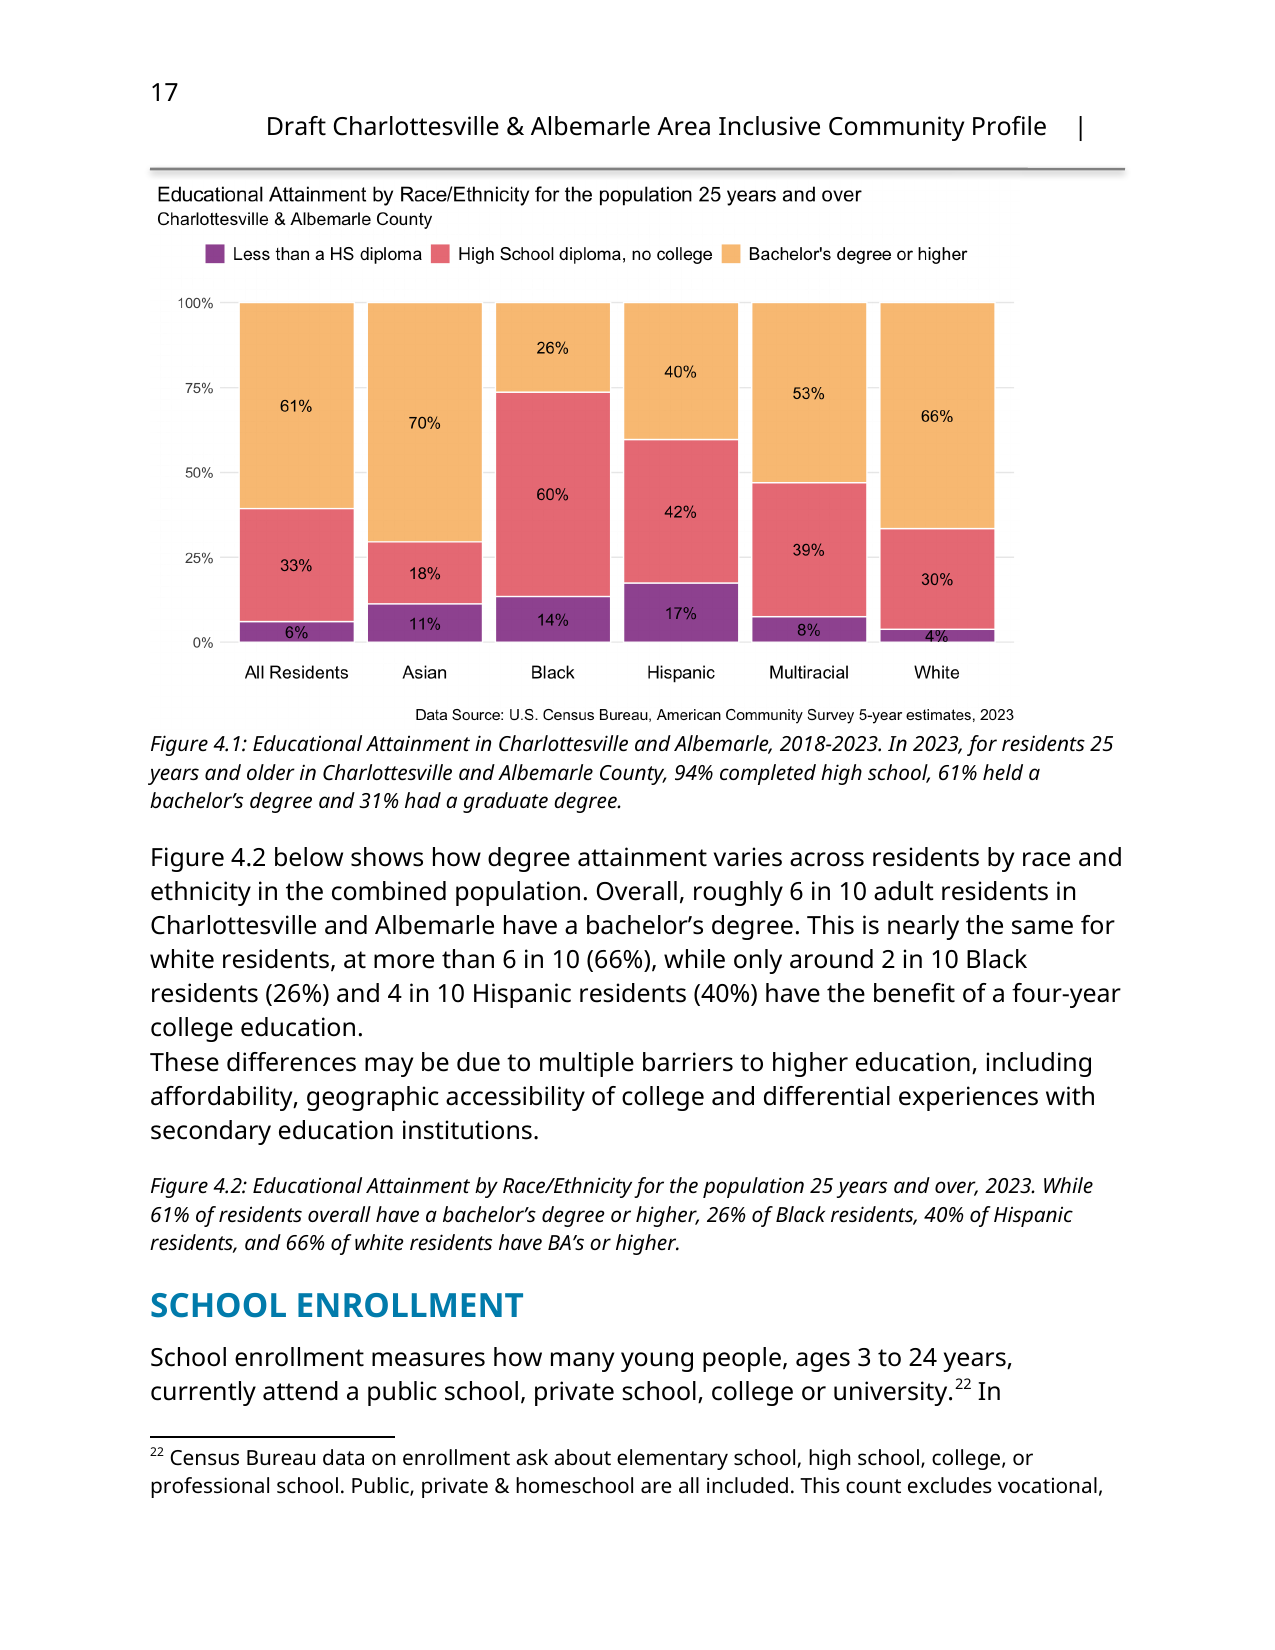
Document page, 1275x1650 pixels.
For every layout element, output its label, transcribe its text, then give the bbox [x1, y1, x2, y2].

picture [150, 180, 1020, 730]
text Figure 4.2: Educational Attainment by Race/Ethnicity for the population 25 years and over, 2023. While 61% of residents overall have a bachelor’s degree or higher, 26% of Black residents, 40% of Hispanic residents, and 66% of white residents have BA’s or higher. [150, 1171, 1125, 1257]
text Figure 4.2 below shows how degree attainment varies across residents by race and ethnicity in the combined population. Overall, roughly 6 in 10 adult residents in Charlottesville and Albemarle have a bachelor’s degree. This is nearly the same for white residents, at more than 6 in 10 (66%), while only around 2 in 10 Black residents (26%) and 4 in 10 Hispanic residents (40%) have the benefit of a four-year college education. [150, 840, 1125, 1044]
text These differences may be due to multiple barriers to higher education, including affordability, geographic accessibility of college and differential experiences with secondary education institutions. [150, 1044, 1125, 1146]
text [150, 1339, 1125, 1408]
subtitle School Enrollment [150, 1282, 1125, 1327]
